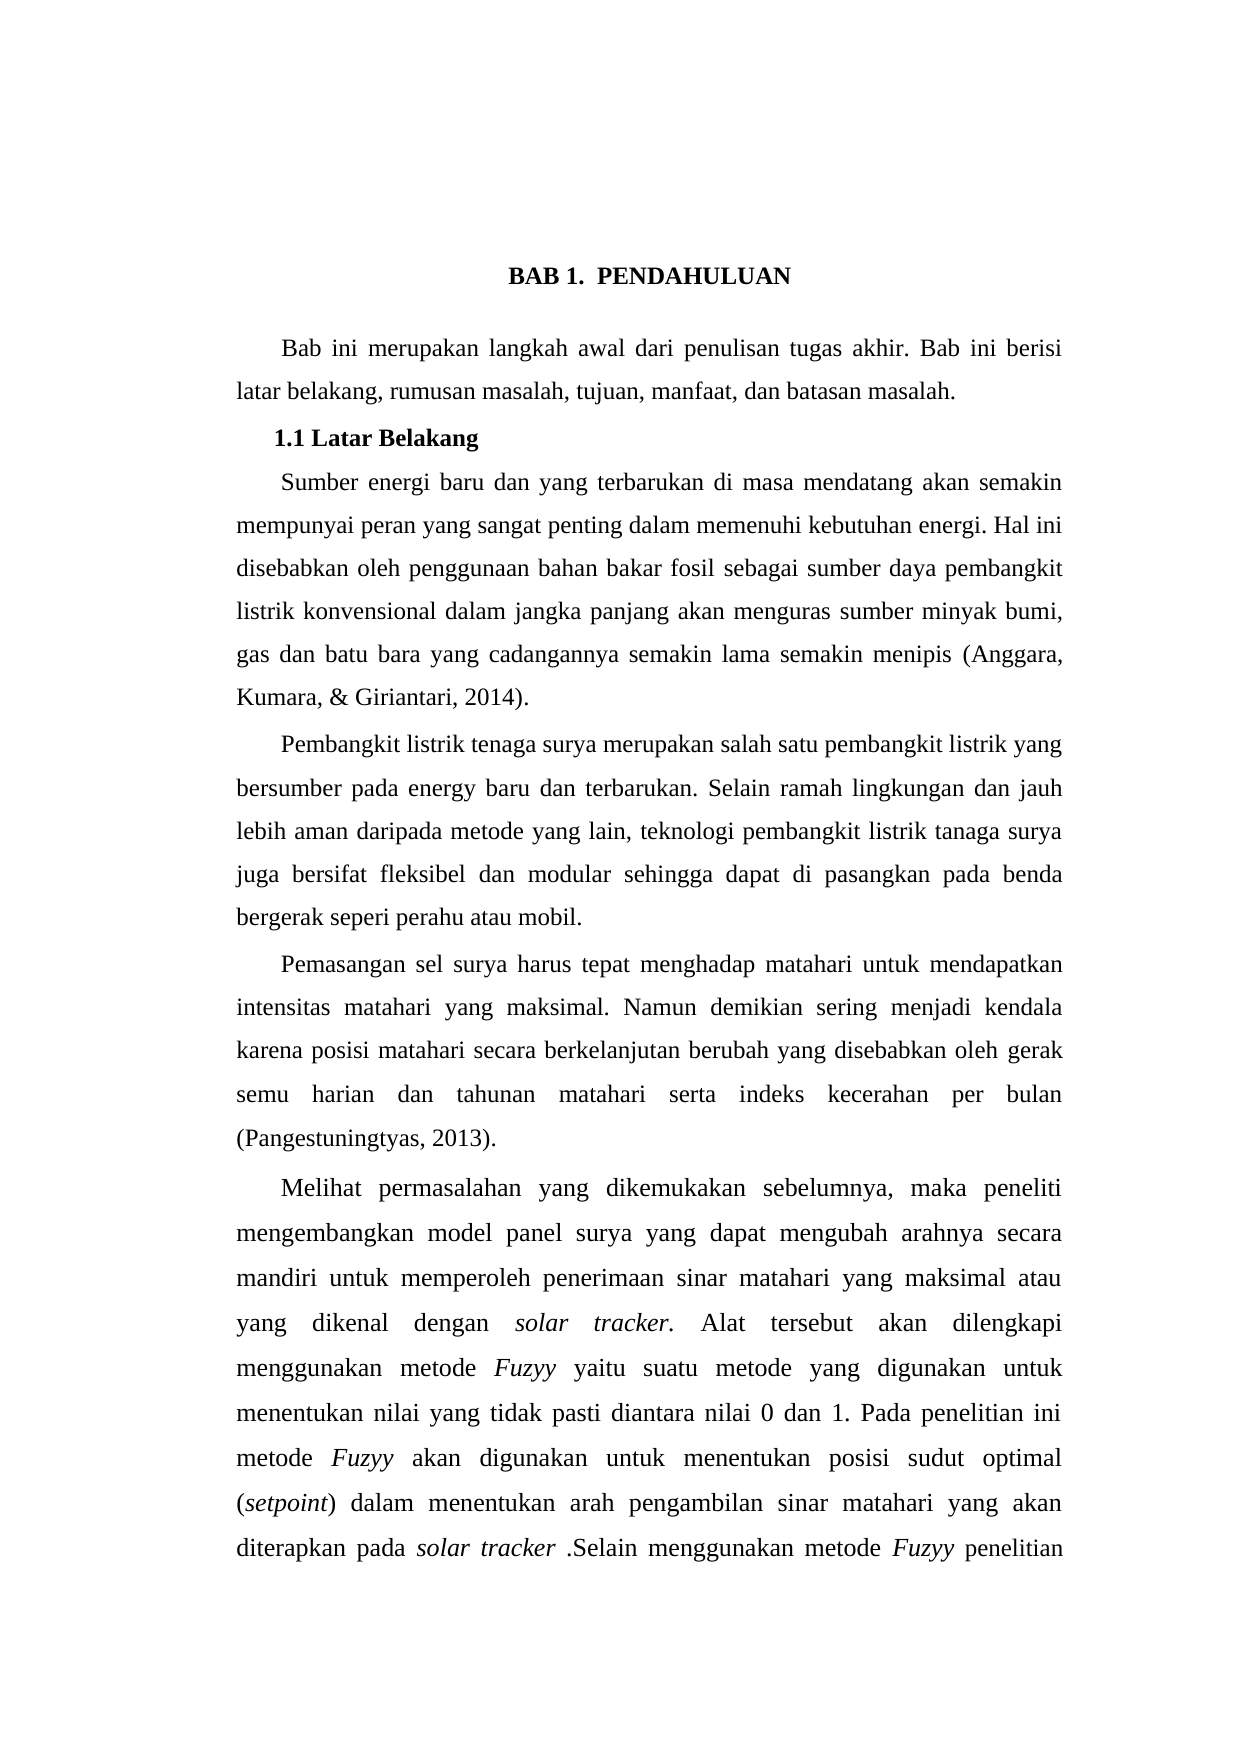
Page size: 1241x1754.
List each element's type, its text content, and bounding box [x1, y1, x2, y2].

list Sumber energi baru dan yang terbarukan di masa mendatang akan semakin mempunyai peran yang sangat penting dalam memenuhi kebutuhan energi. Hal ini disebabkan oleh penggunaan bahan bakar fosil sebagai sumber daya pembangkit listrik konvensional dalam jangka panjang akan menguras sumber minyak bumi, gas dan batu bara yang cadangannya semakin lama semakin menipis . [236, 467, 1063, 711]
subtitle Latar Belakang [274, 423, 1063, 452]
text Pembangkit listrik tenaga surya merupakan salah satu pembangkit listrik yang bersumber pada energy baru dan terbarukan. Selain ramah lingkungan dan jauh lebih aman daripada metode yang lain, teknologi pembangkit listrik tanaga surya juga bersifat fleksibel dan modular sehingga dapat di pasangkan pada benda bergerak seperi perahu atau mobil. [236, 729, 1063, 931]
text Bab ini merupakan langkah awal dari penulisan tugas akhir. Bab ini berisi latar belakang, rumusan masalah, tujuan, manfaat, dan batasan masalah. [236, 333, 1063, 405]
subtitle PENDAHULUAN [236, 261, 1063, 290]
text Pemasangan sel surya harus tepat menghadap matahari untuk mendapatkan intensitas matahari yang maksimal. Namun demikian sering menjadi kendala karena posisi matahari secara berkelanjutan berubah yang disebabkan oleh gerak semu harian dan tahunan matahari serta indeks kecerahan per bulan . [236, 949, 1063, 1152]
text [236, 1172, 1063, 1562]
